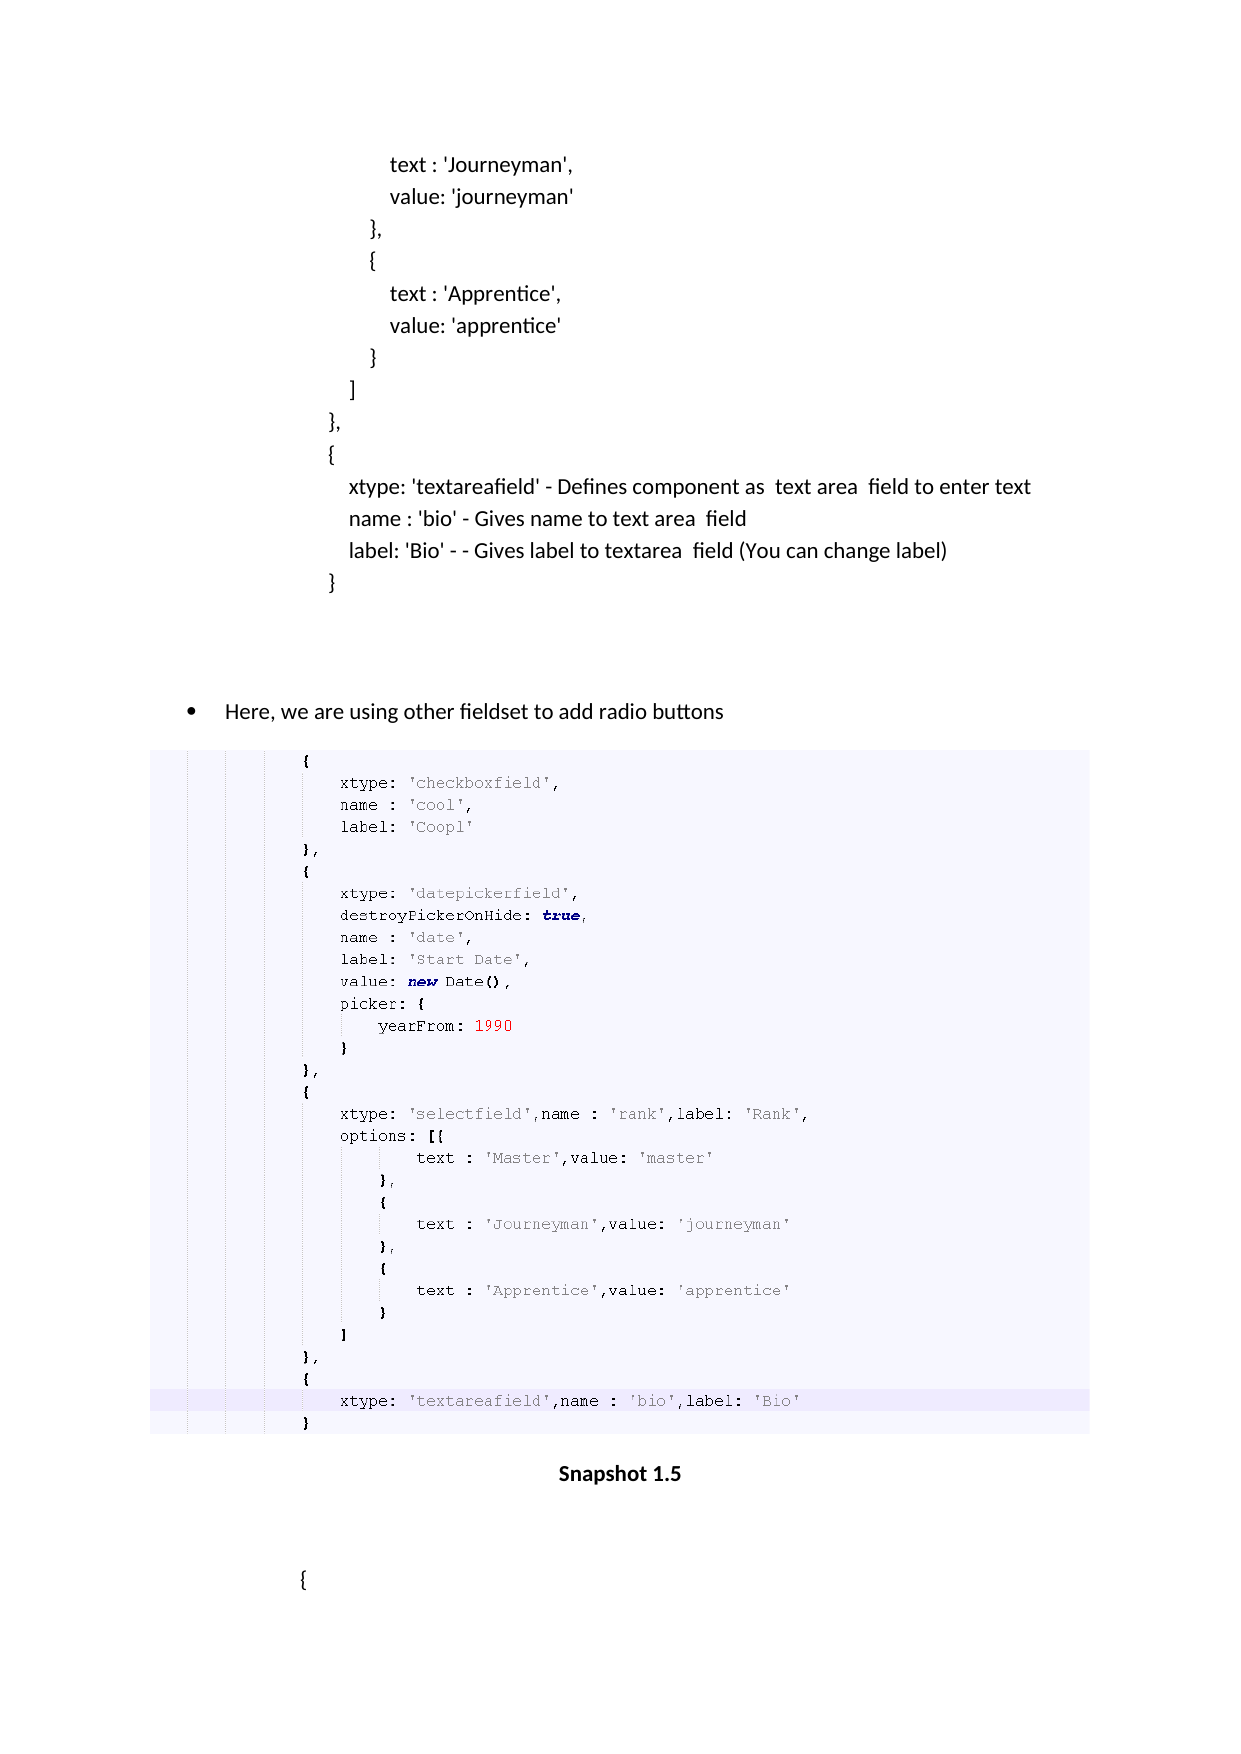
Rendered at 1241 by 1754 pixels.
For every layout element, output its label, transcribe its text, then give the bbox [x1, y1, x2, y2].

list label: 'Bio' - - Gives label to textarea field (You can change label) [225, 536, 1090, 564]
list { [225, 1565, 1090, 1593]
list ] [225, 375, 1090, 403]
list text : 'Journeyman', [225, 150, 1090, 178]
list }, [225, 214, 1090, 242]
list xtype: 'textareafield' - Defines component as text area field to enter text [225, 472, 1090, 500]
list { [225, 440, 1090, 468]
list }, [225, 407, 1090, 436]
picture [150, 750, 1090, 1434]
list { [225, 247, 1090, 274]
list name : 'bio' - Gives name to text area field [225, 504, 1090, 532]
list value: 'apprentice' [225, 311, 1090, 339]
list value: 'journeyman' [225, 182, 1090, 210]
list Here, we are using other fieldset to add radio buttons [187, 697, 1090, 725]
list text : 'Apprentice', [225, 279, 1090, 307]
text Snapshot 1.5 [150, 1459, 1090, 1487]
list } [225, 568, 1090, 596]
list } [225, 343, 1090, 371]
